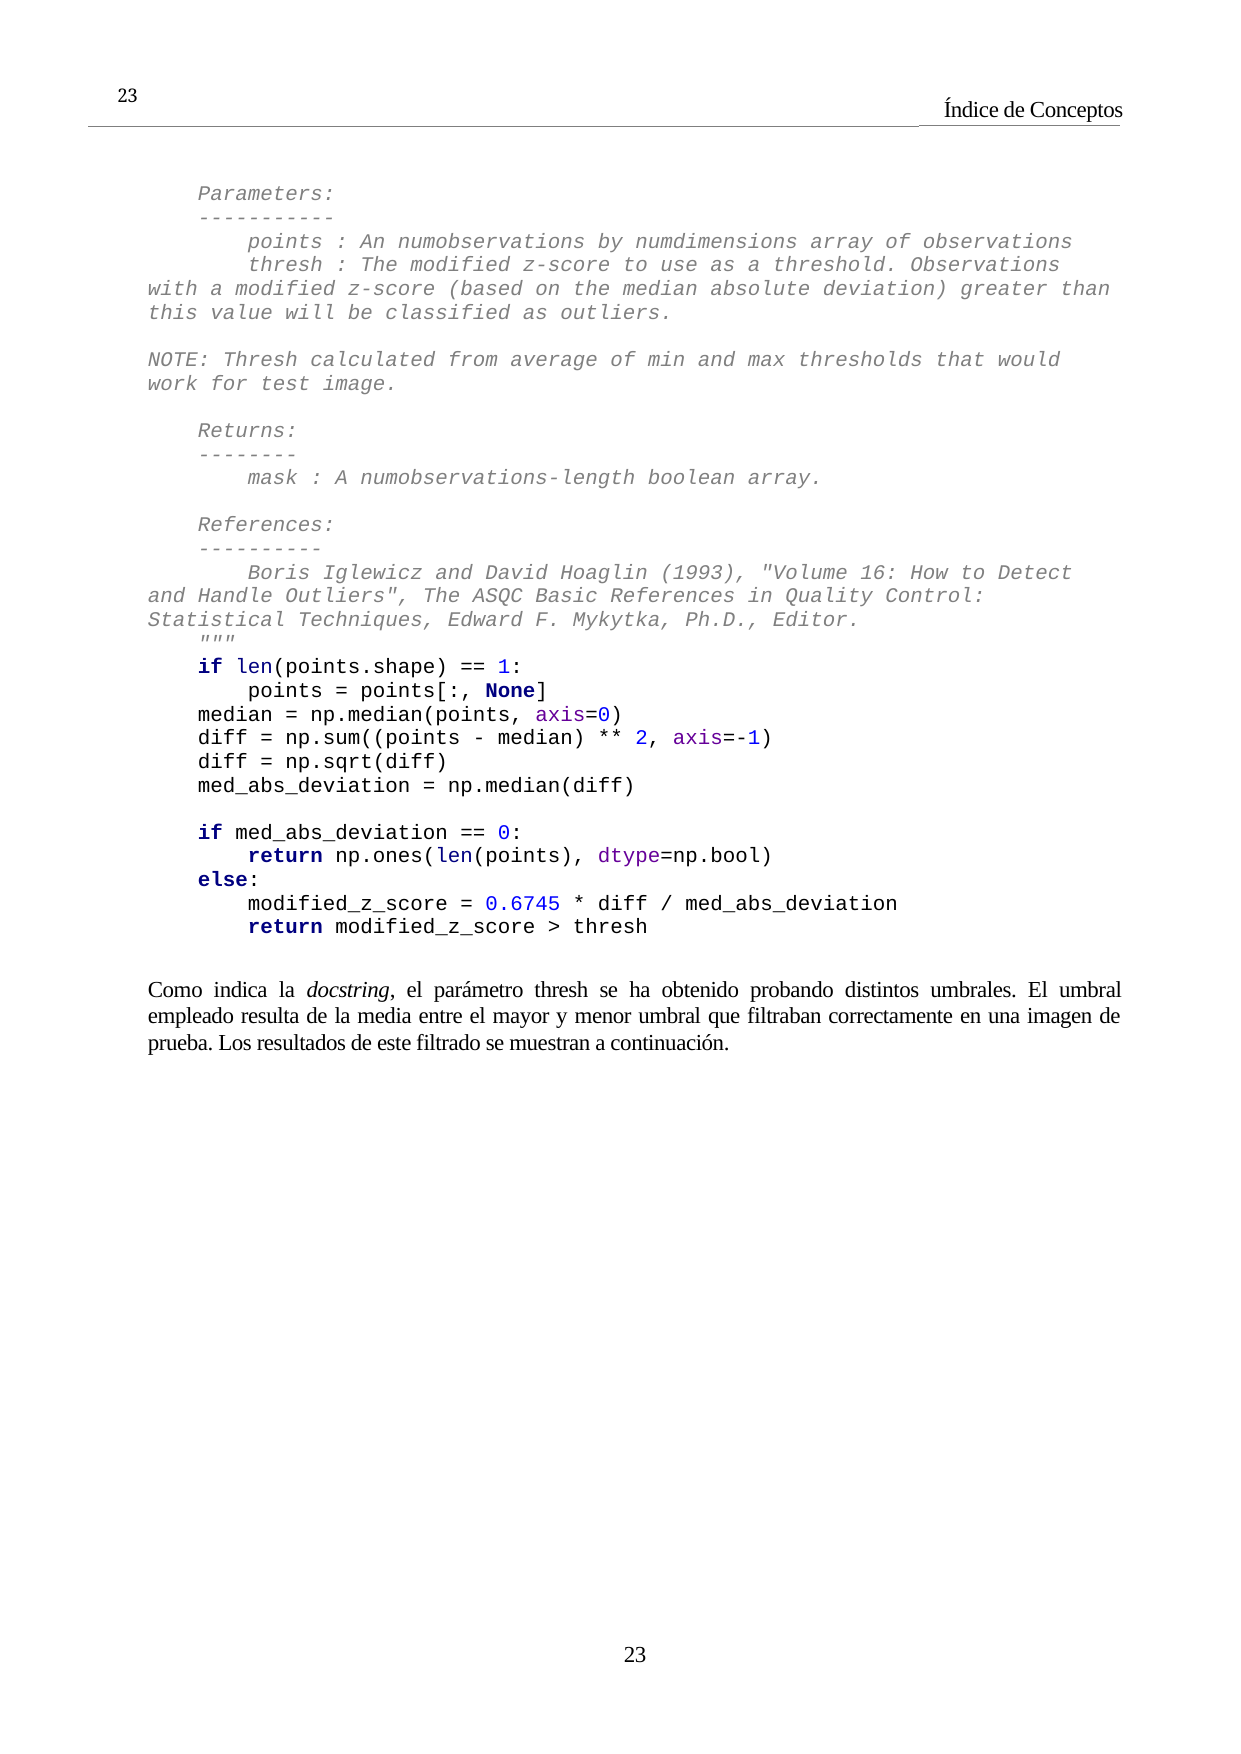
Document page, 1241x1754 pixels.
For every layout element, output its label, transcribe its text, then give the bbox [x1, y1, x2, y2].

text NOTE: Thresh calculated from average of min and max thresholds that would work for test image. Returns: -------- mask : A numobservations-length boolean array. References: ---------- Boris Iglewicz and David Hoaglin (1993), "Volume 16: How to Detect and Handle Outliers", The ASQC Basic References in Quality Control: Statistical Techniques, Edward F. Mykytka, Ph.D., Editor. """ if len(points.shape) == 1: points = points[:, None] median = np.median(points, axis=0) diff = np.sum((points - median) ** 2, axis=-1) diff = np.sqrt(diff) med_abs_deviation = np.median(diff) if med_abs_deviation == 0: return np.ones(len(points), dtype=np.bool) else: modified_z_score = 0.6745 * diff / med_abs_deviation return modified_z_score > thresh [148, 349, 1122, 940]
text Como indica la docstring, el parámetro thresh se ha obtenido probando distintos umbrales. El umbral empleado resulta de la media entre el mayor y menor umbral que filtraban correctamente en una imagen de prueba. Los resultados de este filtrado se muestran a continuación. [148, 976, 1122, 1055]
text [148, 160, 1122, 325]
